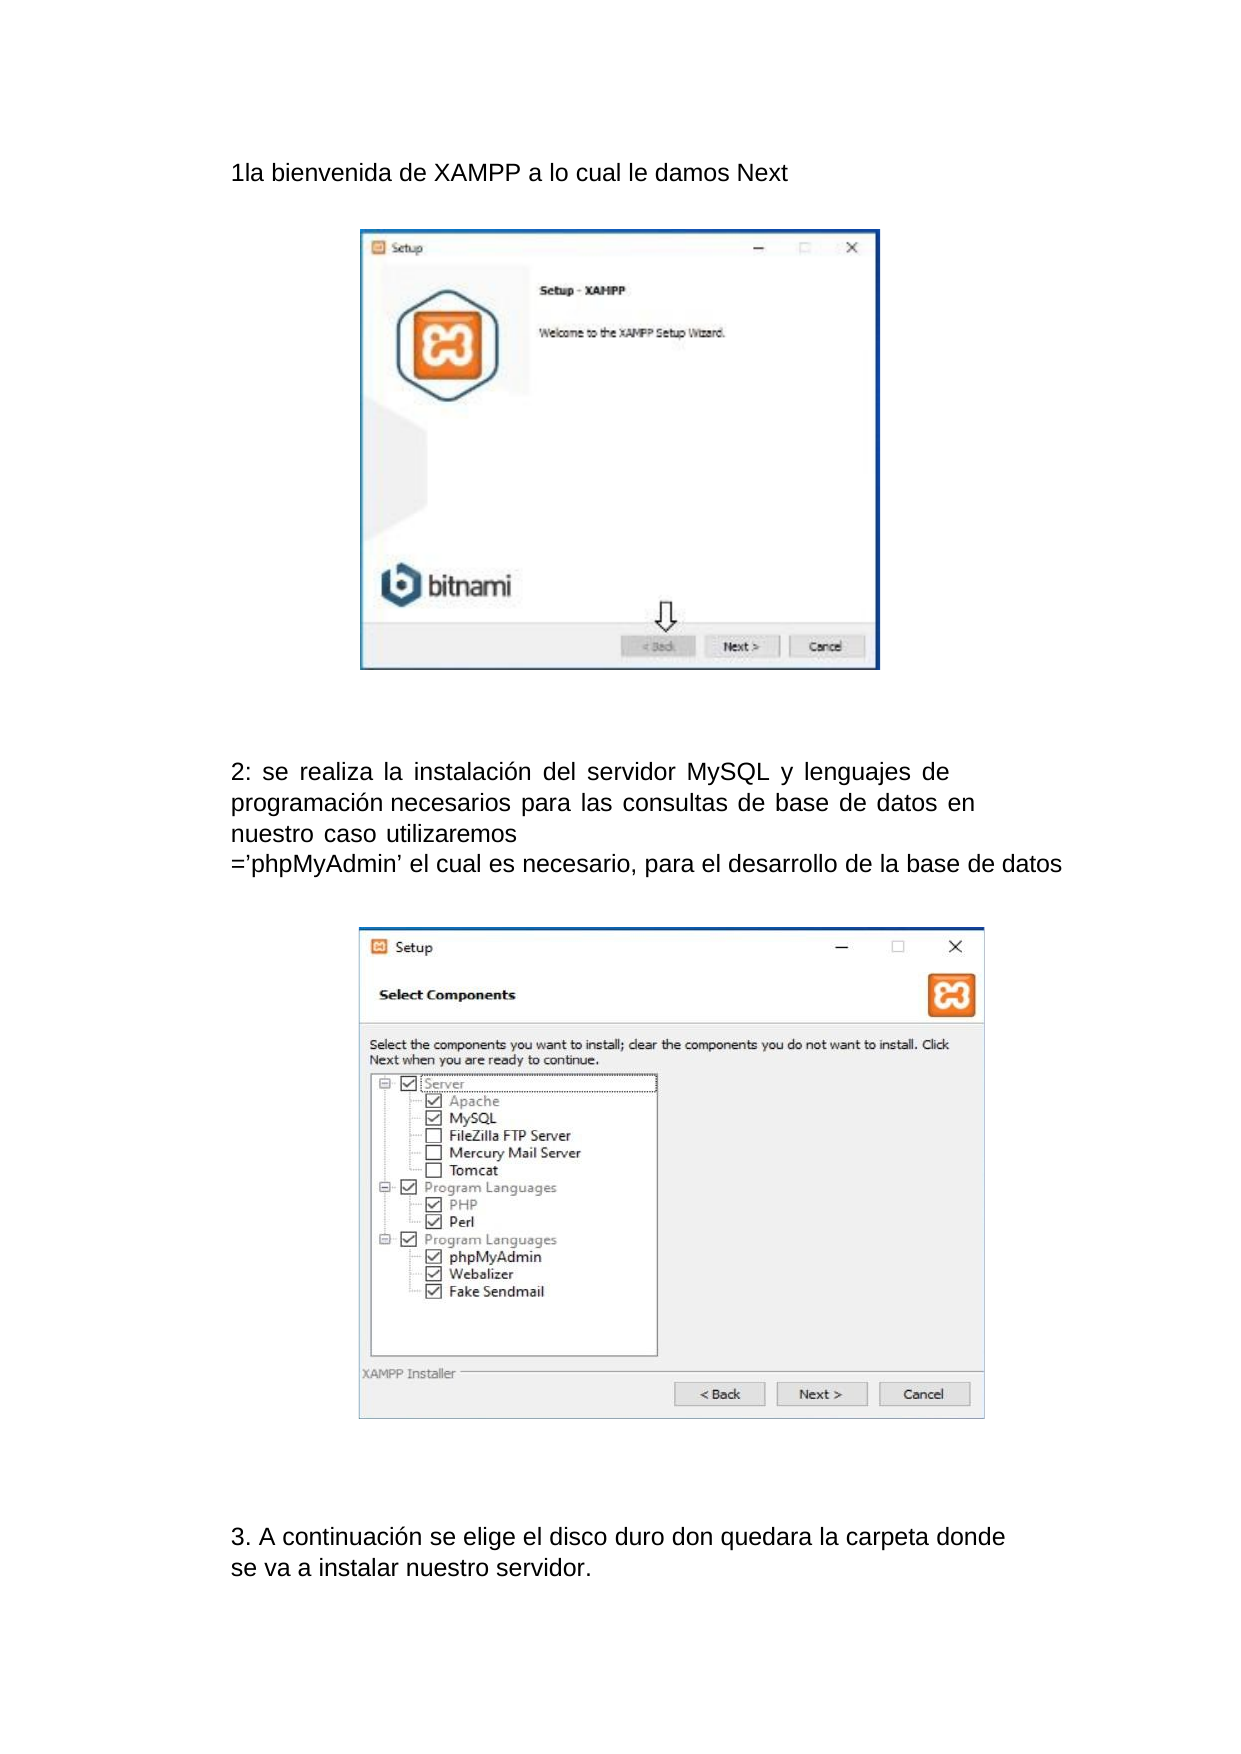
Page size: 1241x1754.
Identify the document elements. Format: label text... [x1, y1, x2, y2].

picture [360, 229, 880, 670]
text 3. A continuación se elige el disco duro don quedara la carpeta donde se va a instalar nuestro servidor. [231, 1522, 1009, 1582]
text =’phpMyAdmin’ el cual es necesario, para el desarrollo de la base de datos [231, 849, 1128, 878]
text 1la bienvenida de XAMPP a lo cual le damos Next [231, 158, 1009, 218]
picture [358, 927, 985, 1419]
